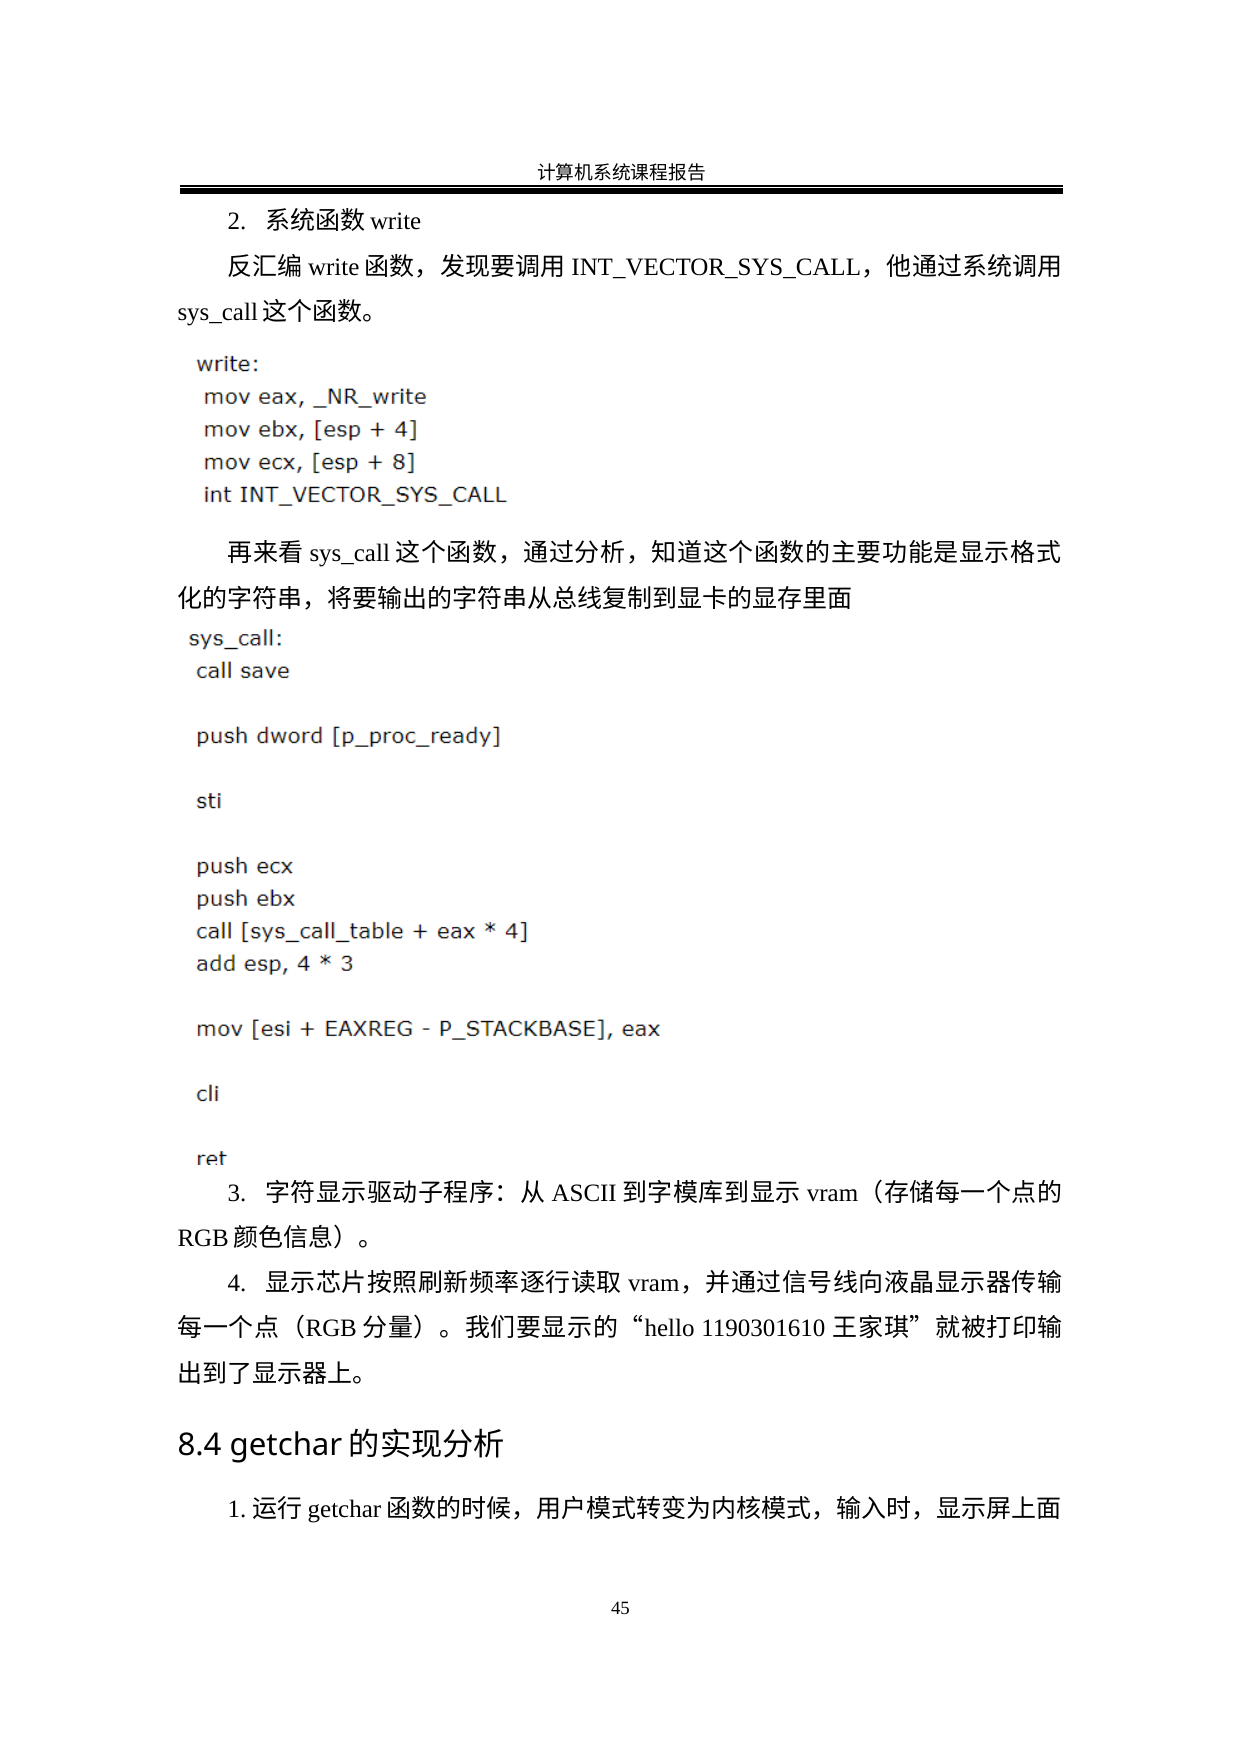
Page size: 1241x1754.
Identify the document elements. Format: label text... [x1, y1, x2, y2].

picture [177, 623, 720, 1165]
list 反汇编write函数，发现要调用INT_VECTOR_SYS_CALL，他通过系统调用sys_call这个函数。 [177, 246, 1063, 328]
list 字符显示驱动子程序：从ASCII到字模库到显示vram（存储每一个点的RGB颜色信息）。 [177, 1172, 1063, 1253]
picture [177, 336, 555, 526]
list 再来看sys_call这个函数，通过分析，知道这个函数的主要功能是显示格式化的字符串，将要输出的字符串从总线复制到显卡的显存里面 [177, 533, 1063, 614]
subtitle 8.4 getchar的实现分析 [177, 1423, 1063, 1463]
list 系统函数write [177, 201, 1063, 237]
list 显示芯片按照刷新频率逐行读取vram，并通过信号线向液晶显示器传输每一个点（RGB分量）。我们要显示的“hello 1190301610 王家琪”就被打印输出到了显示器上。 [177, 1263, 1063, 1389]
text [177, 1488, 1063, 1524]
